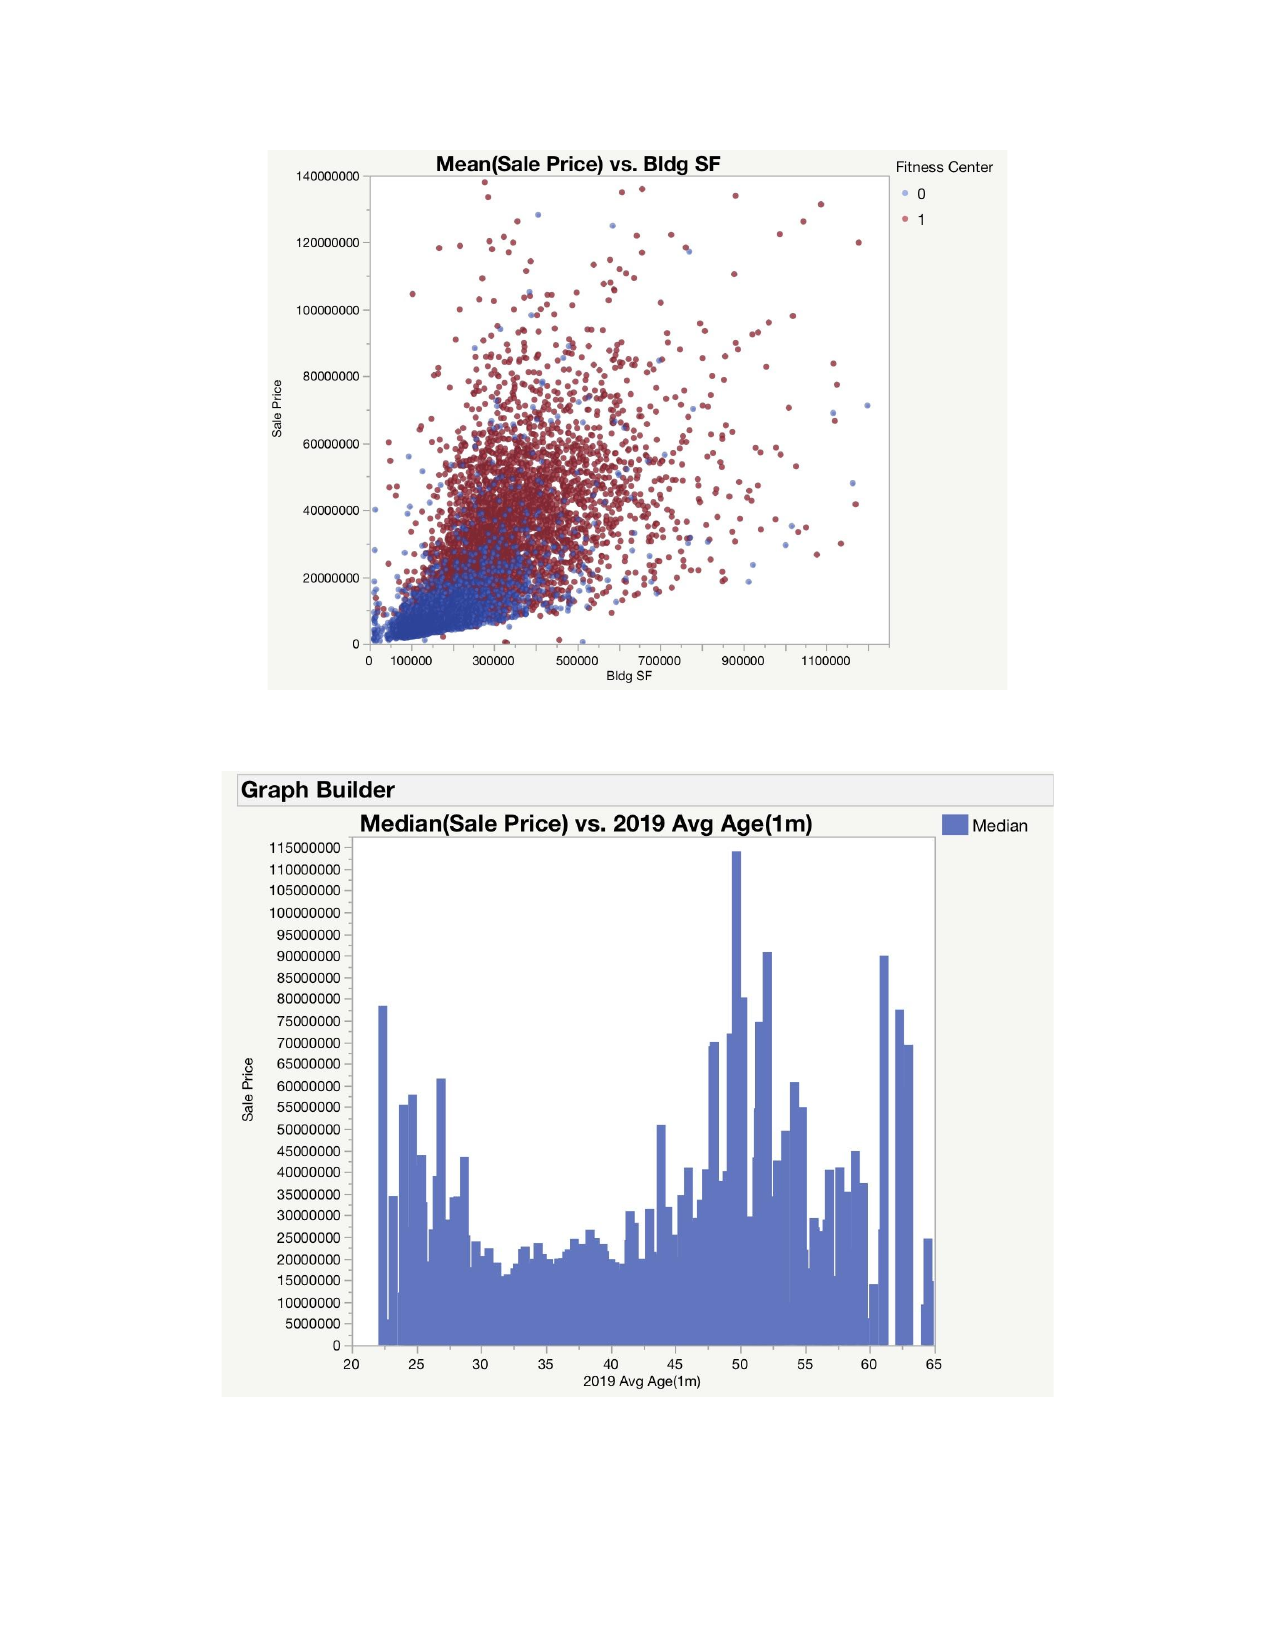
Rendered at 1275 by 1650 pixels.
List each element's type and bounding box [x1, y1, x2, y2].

picture [267, 150, 1008, 690]
picture [221, 771, 1054, 1397]
